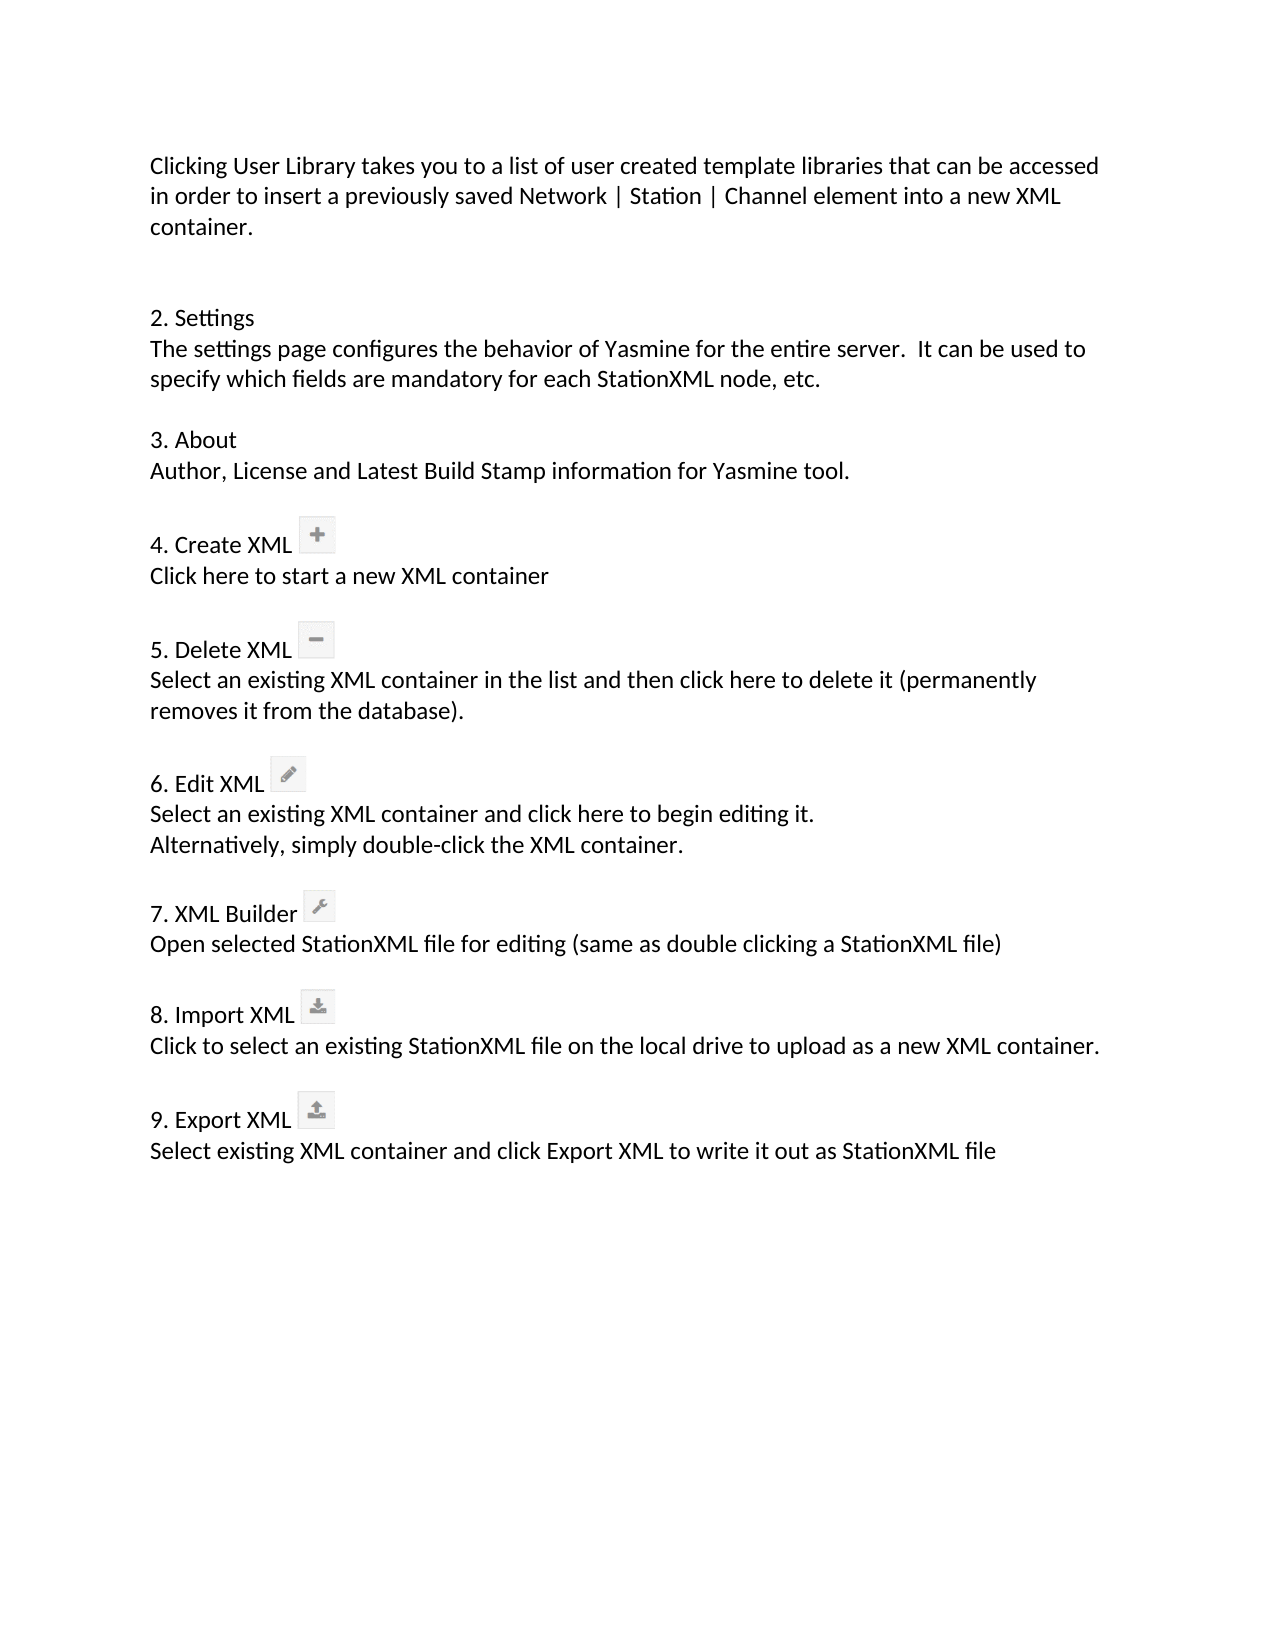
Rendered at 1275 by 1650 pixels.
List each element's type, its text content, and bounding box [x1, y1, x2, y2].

text Click to select an existing StationXML file on the local drive to upload as a new XML container. [150, 1030, 1125, 1061]
picture [297, 1091, 335, 1129]
text Clicking User Library takes you to a list of user created template libraries that can be accessed in order to insert a previously saved Network | Station | Channel element into a new XML container. [150, 150, 1125, 242]
text 3. About [150, 425, 1125, 455]
picture [270, 756, 307, 792]
text Click here to start a new XML container [150, 560, 1125, 590]
text Select an existing XML container in the list and then click here to delete it (permanently removes it from the database). [150, 664, 1125, 726]
picture [298, 516, 336, 554]
picture [300, 989, 336, 1024]
text Select an existing XML container and click here to begin editing it. [150, 798, 1125, 829]
text 2. Settings [150, 303, 1125, 333]
text 5. Delete XML [150, 621, 1125, 664]
text The settings page configures the behavior of Yasmine for the entire server. It can be used to specify which fields are mandatory for each StationXML node, etc. [150, 333, 1125, 394]
text 8. Import XML [150, 989, 1125, 1030]
text Select existing XML container and click Export XML to write it out as StationXML file [150, 1135, 1125, 1166]
text Open selected StationXML file for editing (same as double clicking a StationXML file) [150, 928, 1125, 959]
text Alternatively, simply double-click the XML container. [150, 829, 1125, 859]
picture [297, 621, 335, 659]
text 9. Export XML [150, 1091, 1125, 1135]
text Author, License and Latest Build Stamp information for Yasmine tool. [150, 455, 1125, 486]
picture [303, 890, 336, 922]
text 4. Create XML [150, 516, 1125, 560]
text 7. XML Builder [150, 890, 1125, 928]
text 6. Edit XML [150, 756, 1125, 798]
